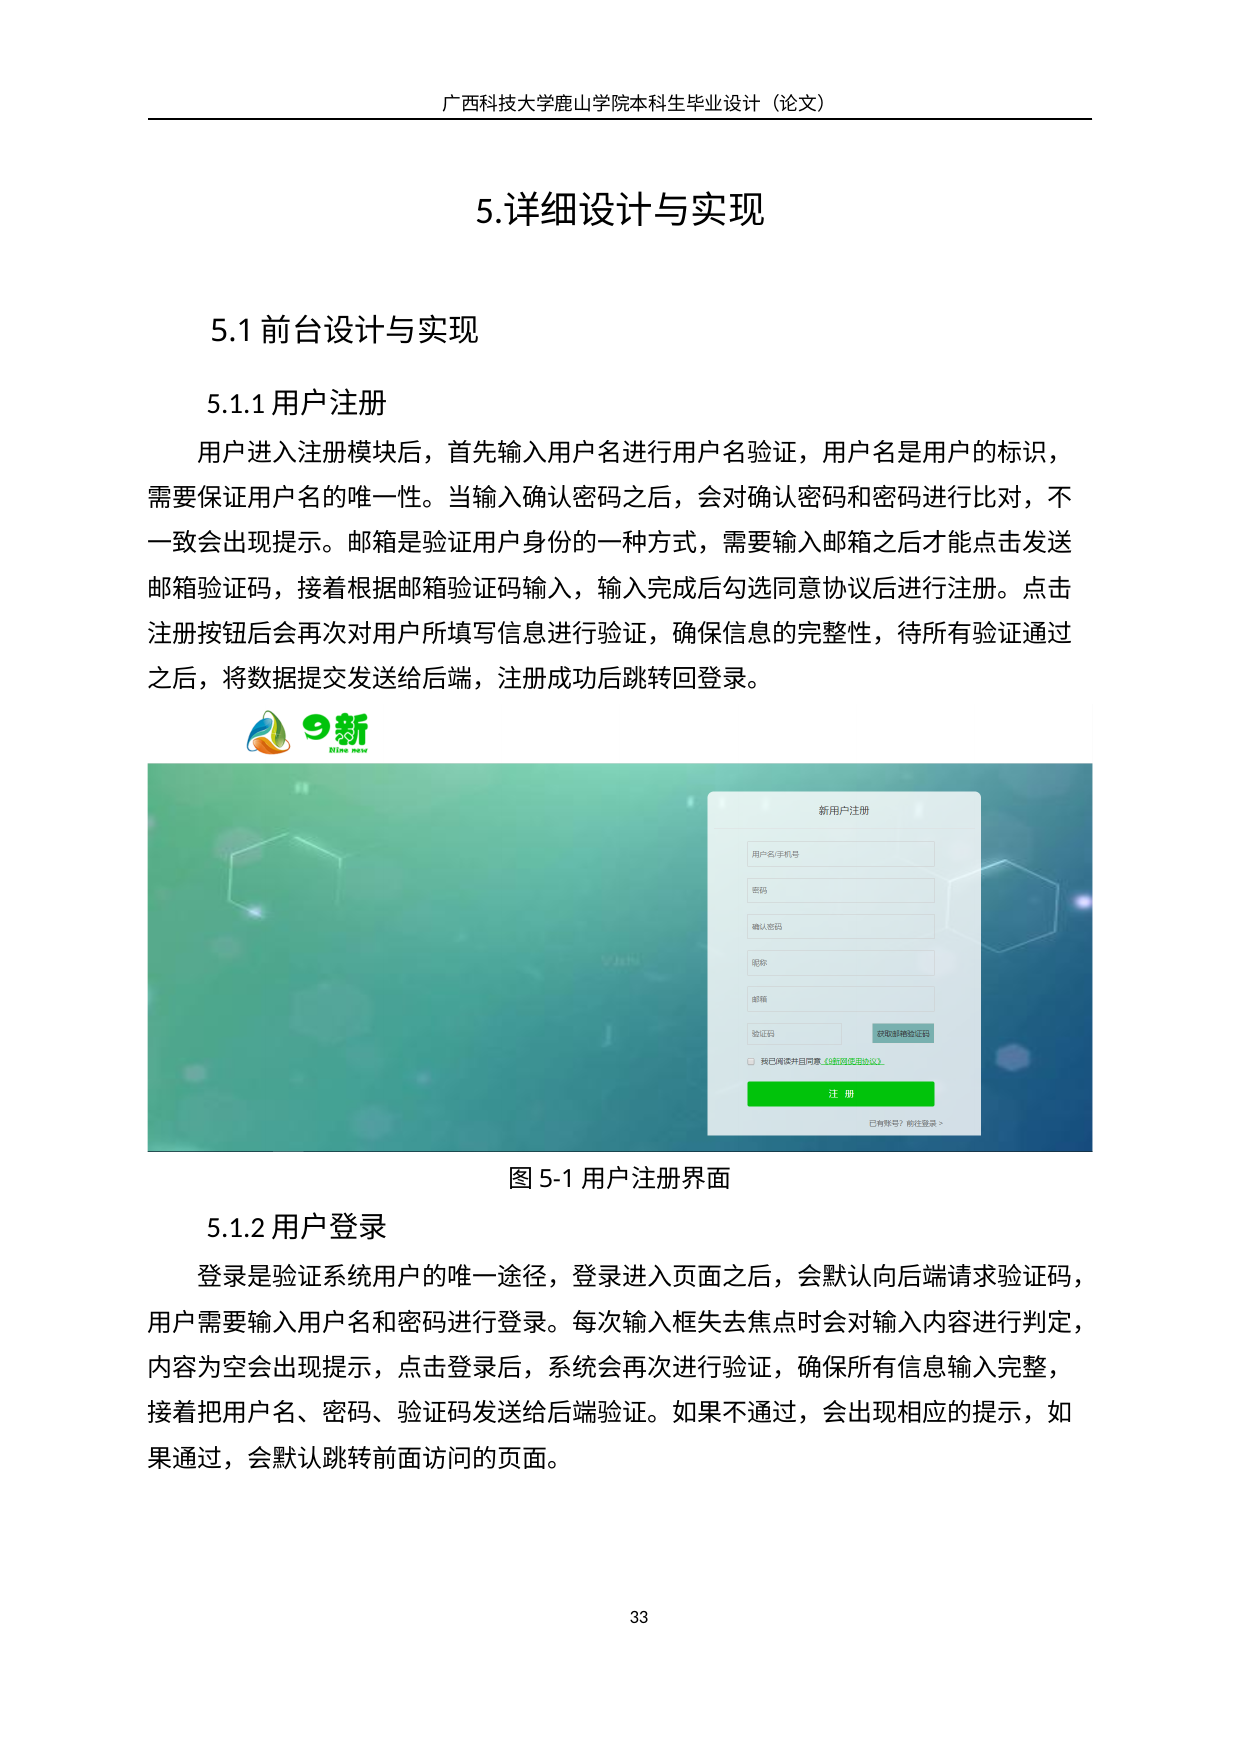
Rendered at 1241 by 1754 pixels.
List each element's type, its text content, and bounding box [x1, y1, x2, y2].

subtitle 5.1.1用户注册 [148, 379, 1092, 422]
text 5.1前台设计与实现 [148, 306, 1092, 351]
subtitle 5.1.2用户登录 [148, 1204, 1092, 1246]
picture [147, 704, 1093, 1152]
text 图5-1 用户注册界面 [148, 1159, 1092, 1195]
subtitle 5.详细设计与实现 [148, 180, 1092, 234]
text 登录是验证系统用户的唯一途径，登录进入页面之后，会默认向后端请求验证码，用户需要输入用户名和密码进行登录。每次输入框失去焦点时会对输入内容进行判定，内容为空会出现提示，点击登录后，系统会再次进行验证，确保所有信息输入完整，接着把用户名、密码、验证码发送给后端验证。如果不通过，会出现相应的提示，如果通过，会默认跳转前面访问的页面。 [148, 1257, 1092, 1474]
text 用户进入注册模块后，首先输入用户名进行用户名验证，用户名是用户的标识，需要保证用户名的唯一性。当输入确认密码之后，会对确认密码和密码进行比对，不一致会出现提示。邮箱是验证用户身份的一种方式，需要输入邮箱之后才能点击发送邮箱验证码，接着根据邮箱验证码输入，输入完成后勾选同意协议后进行注册。点击注册按钮后会再次对用户所填写信息进行验证，确保信息的完整性，待所有验证通过之后，将数据提交发送给后端，注册成功后跳转回登录。 [148, 432, 1092, 695]
